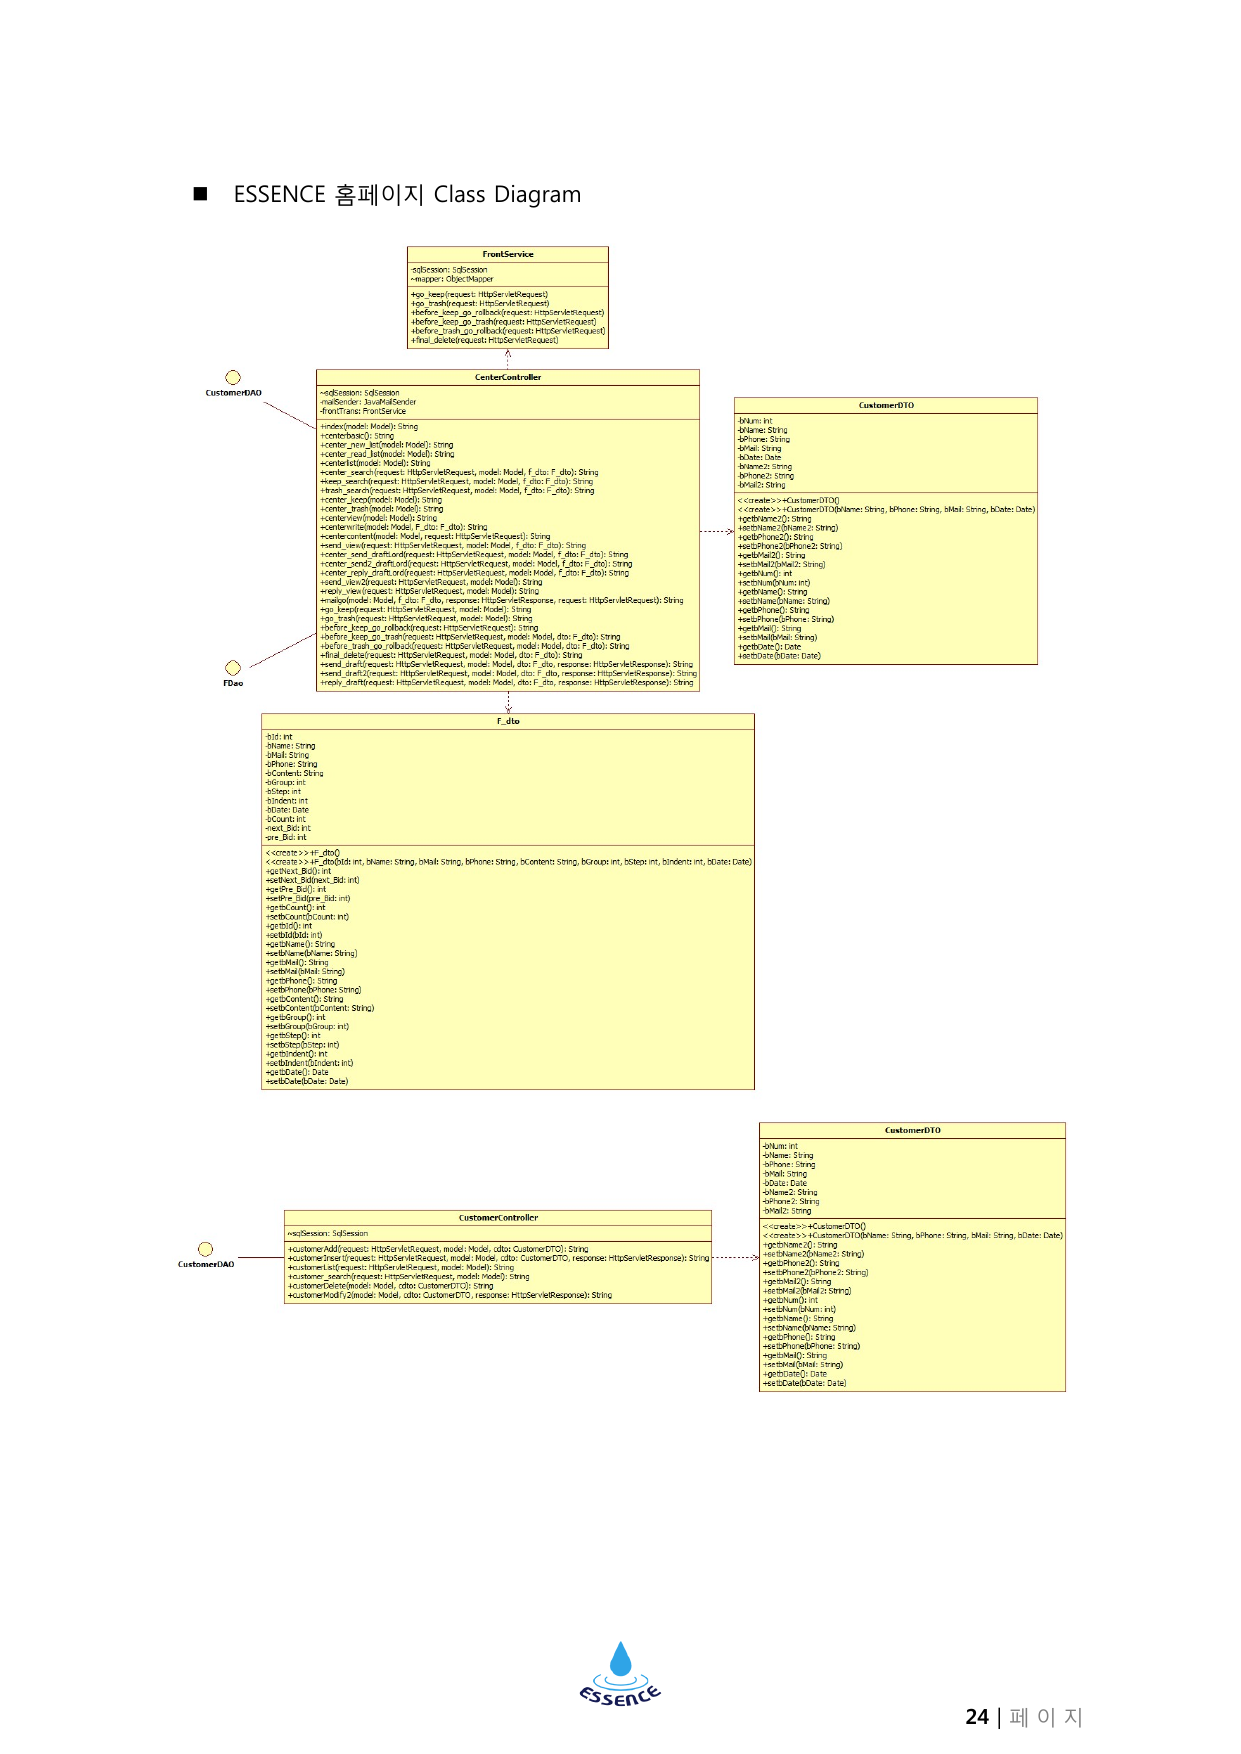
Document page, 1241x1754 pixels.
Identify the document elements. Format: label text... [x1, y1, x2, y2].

picture [188, 233, 1052, 1104]
list ESSENCE 홈페이지 Class Diagram [192, 177, 1090, 208]
picture [567, 1619, 673, 1725]
picture [160, 1108, 1080, 1406]
